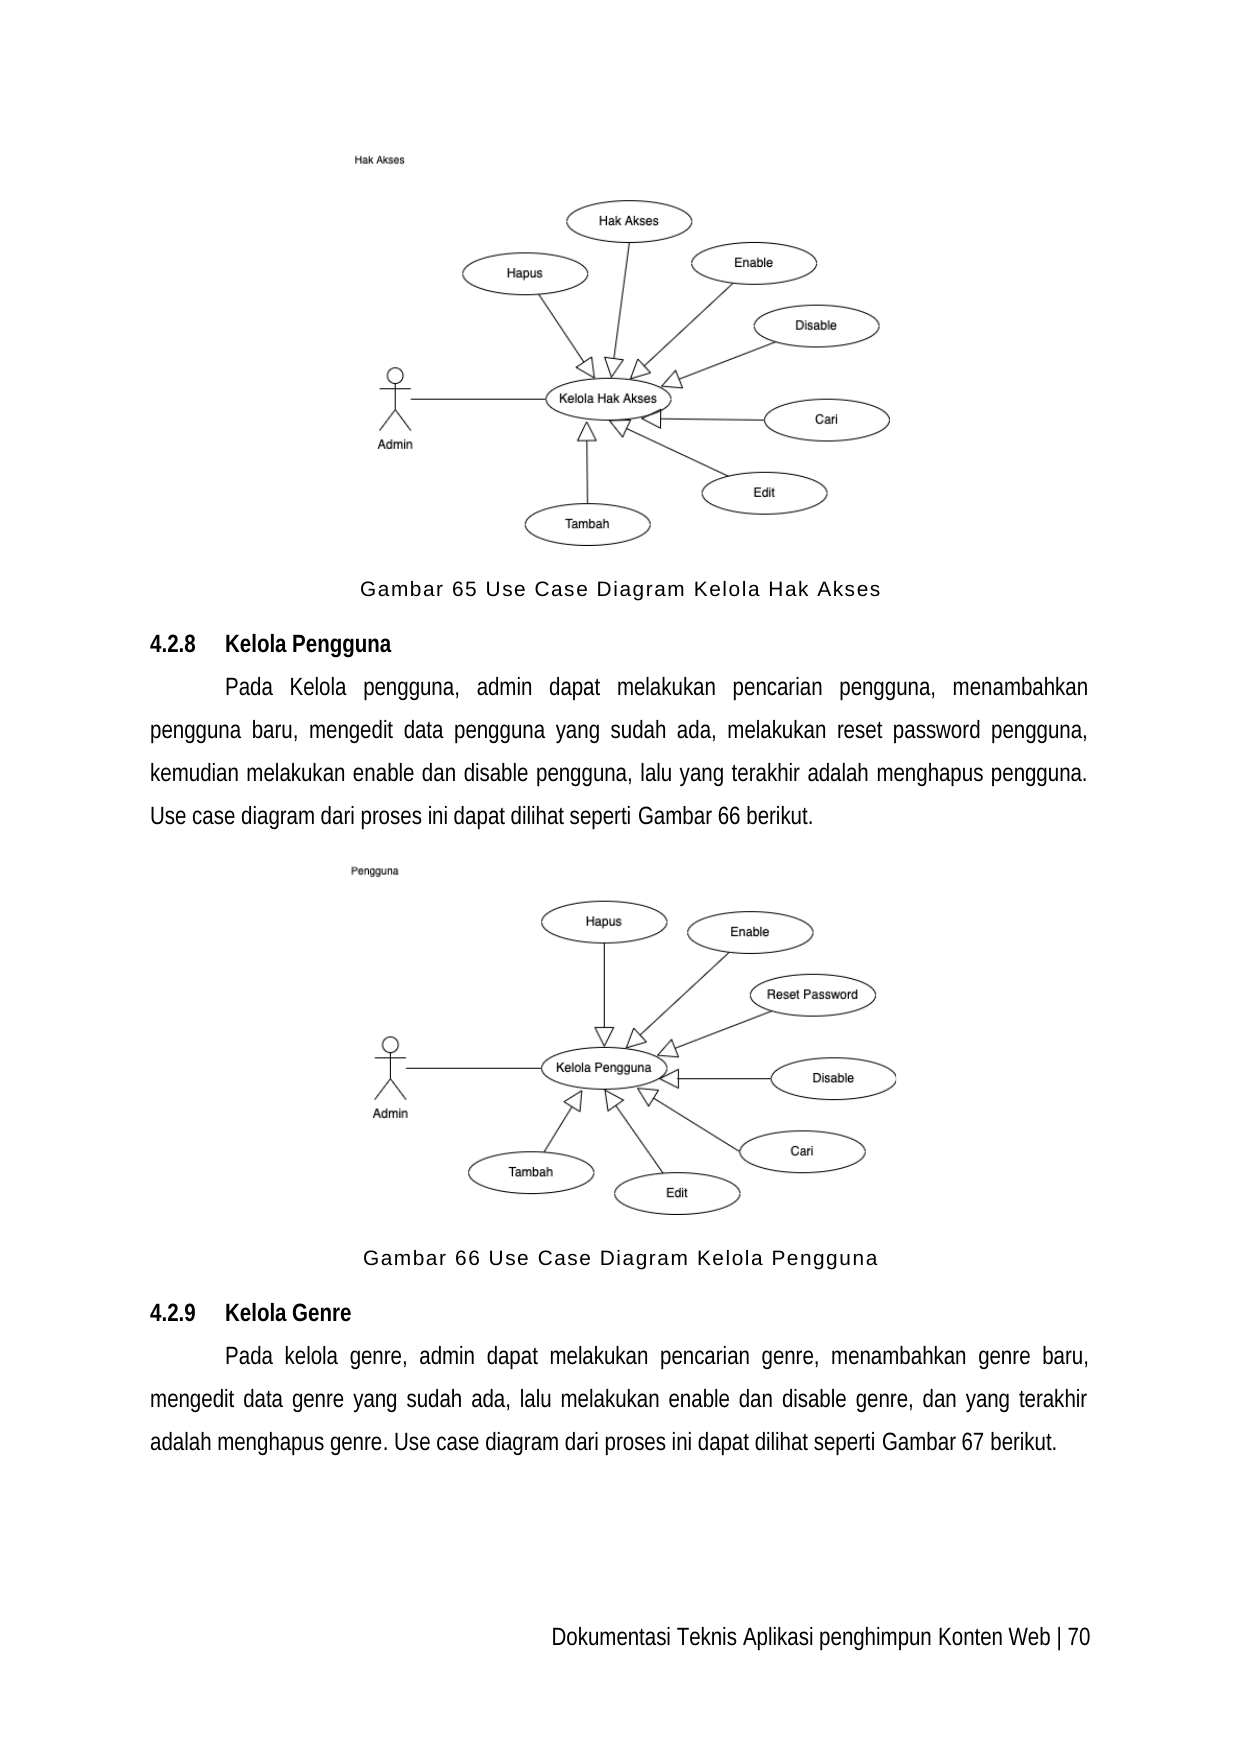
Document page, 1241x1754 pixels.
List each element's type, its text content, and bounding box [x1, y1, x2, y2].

picture [344, 860, 897, 1215]
subtitle Gambar 65 Use Case Diagram Kelola Hak Akses [150, 577, 1090, 601]
text Pada kelola genre, admin dapat melakukan pencarian genre, menambahkan genre baru, mengedit data genre yang sudah ada, lalu melakukan enable dan disable genre, dan yang terakhir adalah menghapus genre. Use case diagram dari proses ini dapat dilihat seperti Gambar 67 berikut. [150, 1341, 1090, 1456]
text Pada Kelola pengguna, admin dapat melakukan pencarian pengguna, menambahkan pengguna baru, mengedit data pengguna yang sudah ada, melakukan reset password pengguna, kemudian melakukan enable dan disable pengguna, lalu yang terakhir adalah menghapus pengguna. Use case diagram dari proses ini dapat dilihat seperti Gambar 66 berikut. [150, 672, 1090, 830]
subtitle Gambar 66 Use Case Diagram Kelola Pengguna [150, 1246, 1090, 1270]
subtitle Kelola Genre [150, 1298, 1090, 1327]
picture [350, 150, 890, 546]
subtitle Kelola Pengguna [150, 629, 1090, 658]
